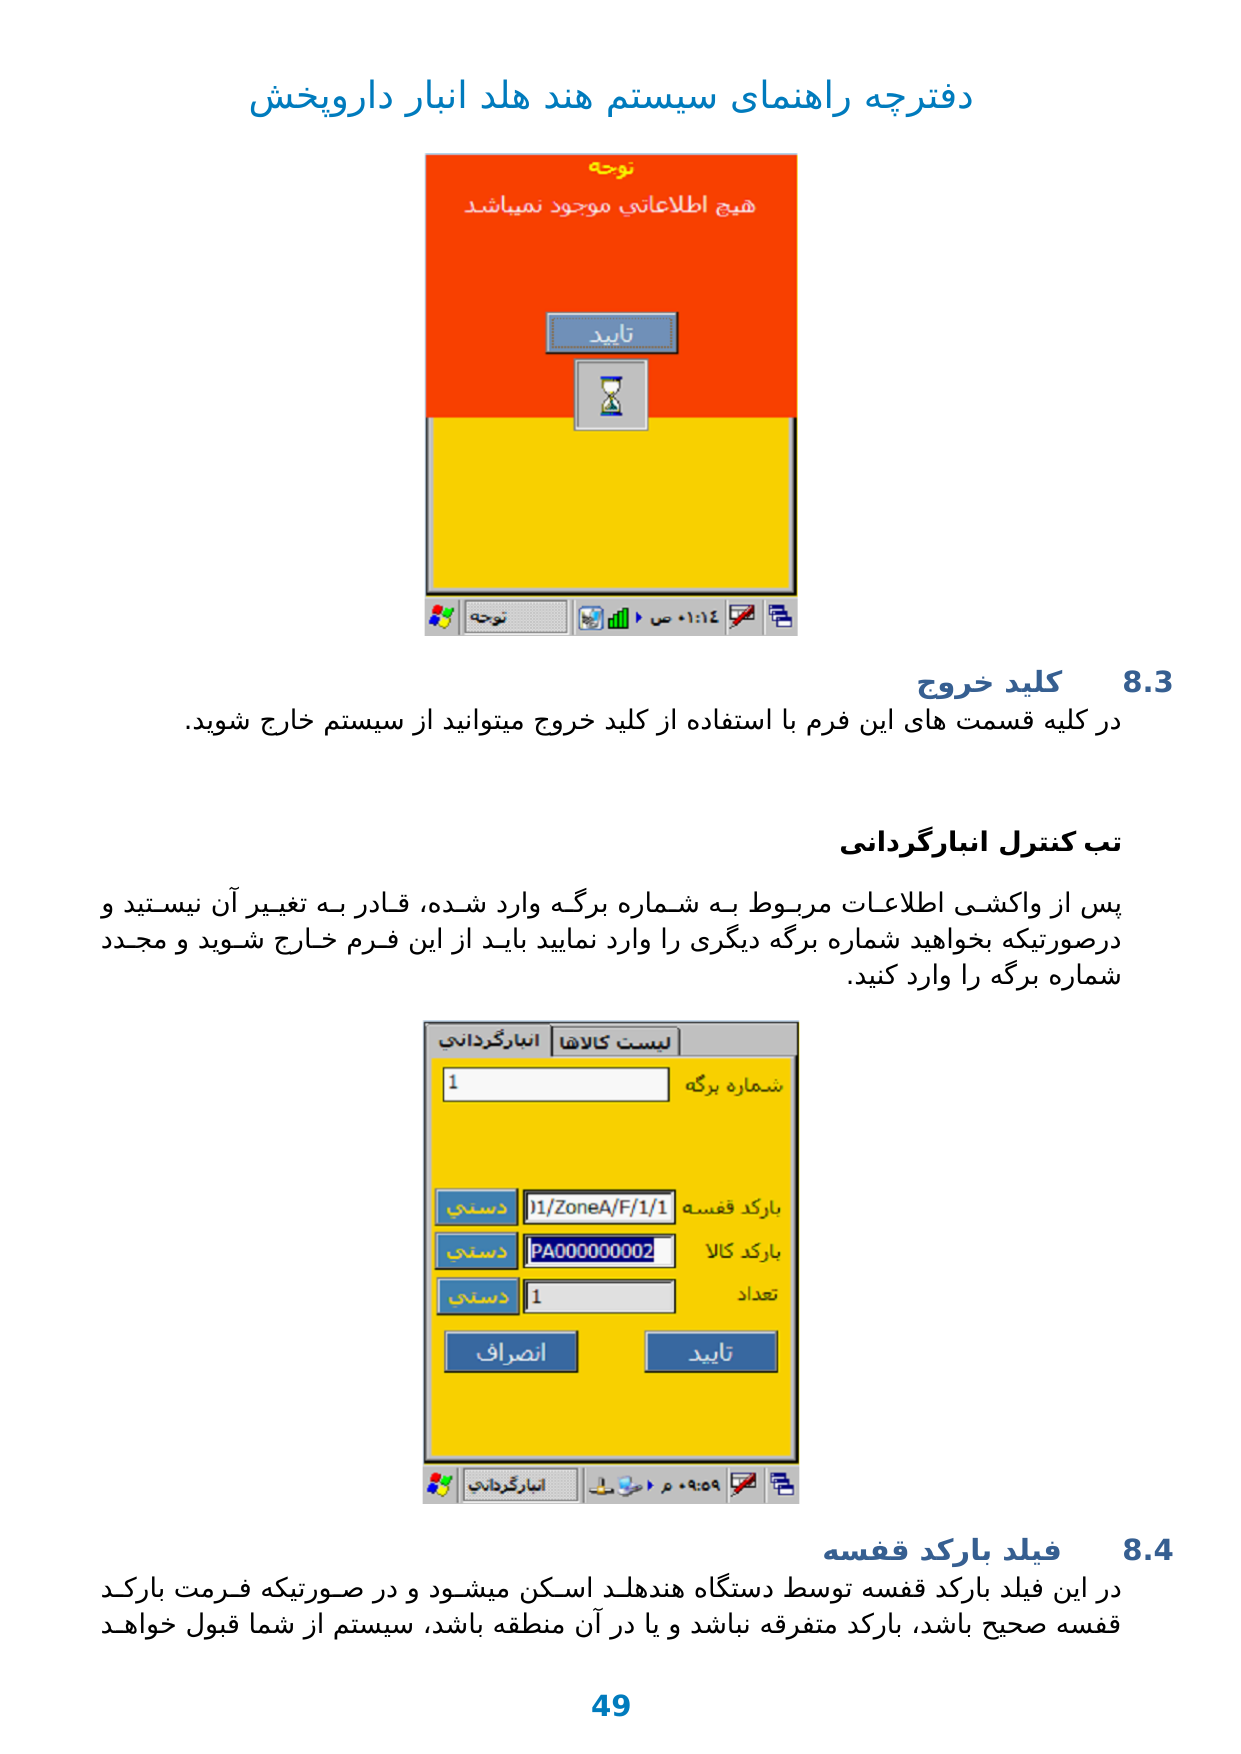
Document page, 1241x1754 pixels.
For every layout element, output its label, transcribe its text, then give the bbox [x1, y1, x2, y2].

subtitle فیلد بارکد قفسه [100, 1533, 1122, 1567]
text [100, 1572, 1122, 1640]
picture [424, 153, 798, 636]
text تب کنترل انبارگردانی [100, 826, 1122, 857]
subtitle کلید خروج [100, 665, 1122, 699]
picture [422, 1020, 800, 1504]
text پس از واکشی اطلاعات مربوط به شماره برگه وارد شده، قادر به تغییر آن نیستید و درصورتیکه بخواهید شماره برگه دیگری را وارد نمایید باید از این فرم خارج شوید و مجدد شماره برگه را وارد کنید. [100, 887, 1122, 991]
text در کلیه قسمت های این فرم با استفاده از کلید خروج میتوانید از سیستم خارج شوید. [100, 704, 1122, 736]
